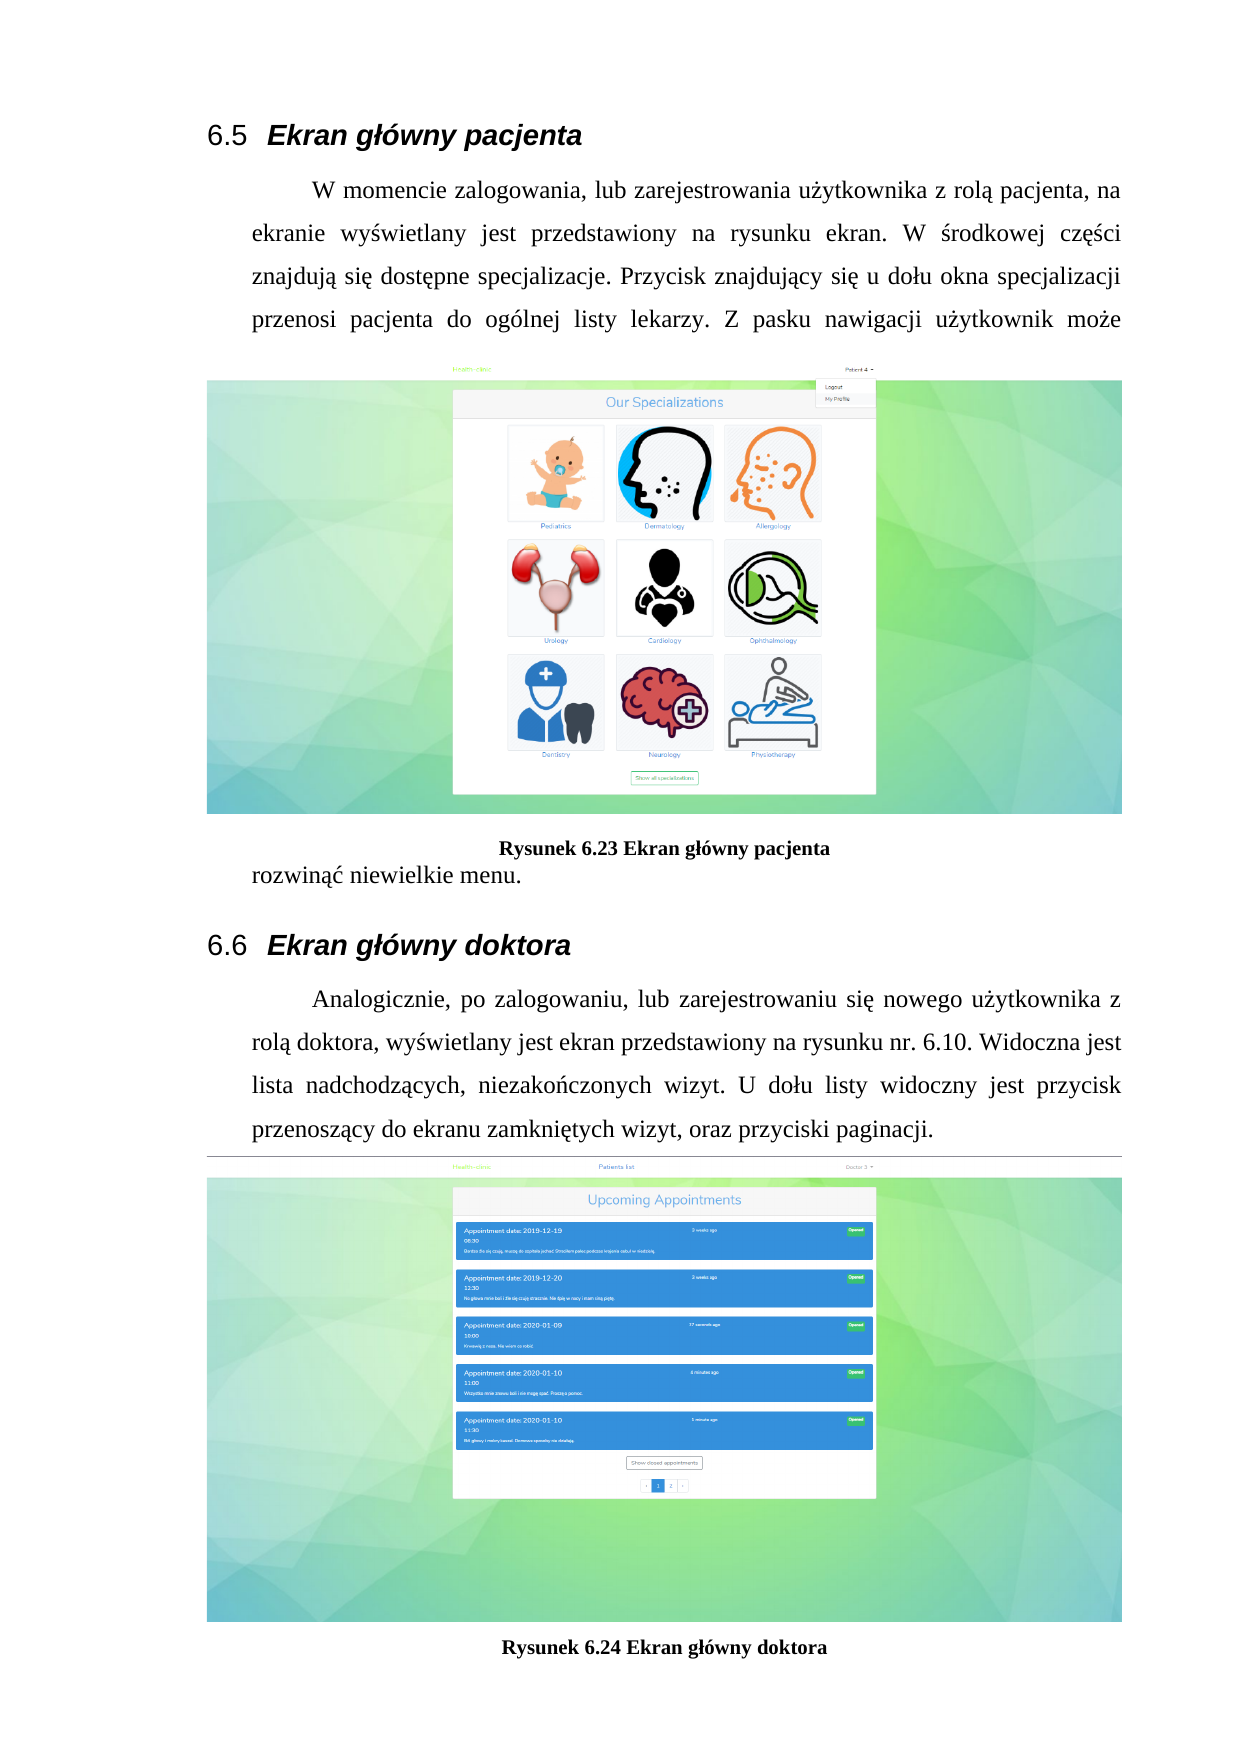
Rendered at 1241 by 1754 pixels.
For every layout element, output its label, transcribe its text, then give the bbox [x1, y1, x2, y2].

text Analogicznie, po zalogowaniu, lub zarejestrowaniu się nowego użytkownika z rolą doktora, wyświetlany jest ekran przedstawiony na rysunku nr. 6.10. Widoczna jest lista nadchodzących, niezakończonych wizyt. U dołu listy widoczny jest przycisk przenoszący do ekranu zamkniętych wizyt, oraz przyciski paginacji. [252, 984, 1122, 1142]
subtitle Ekran główny pacjenta [207, 118, 1122, 152]
text W momencie zalogowania, lub zarejestrowania użytkownika z rolą pacjenta, na ekranie wyświetlany jest przedstawiony na rysunku ekran. W środkowej części znajdują się dostępne specjalizacje. Przycisk znajdujący się u dołu okna specjalizacji przenosi pacjenta do ogólnej listy lekarzy. Z pasku nawigacji użytkownik może rozwinąć niewielkie menu. [252, 860, 1122, 888]
picture [206, 359, 1122, 814]
text W momencie zalogowania, lub zarejestrowania użytkownika z rolą pacjenta, na ekranie wyświetlany jest przedstawiony na rysunku ekran. W środkowej części znajdują się dostępne specjalizacje. Przycisk znajdujący się u dołu okna specjalizacji przenosi pacjenta do ogólnej listy lekarzy. Z pasku nawigacji użytkownik może rozwinąć niewielkie menu. [252, 175, 1122, 359]
picture [206, 1156, 1122, 1622]
subtitle Ekran główny doktora [207, 928, 1122, 961]
